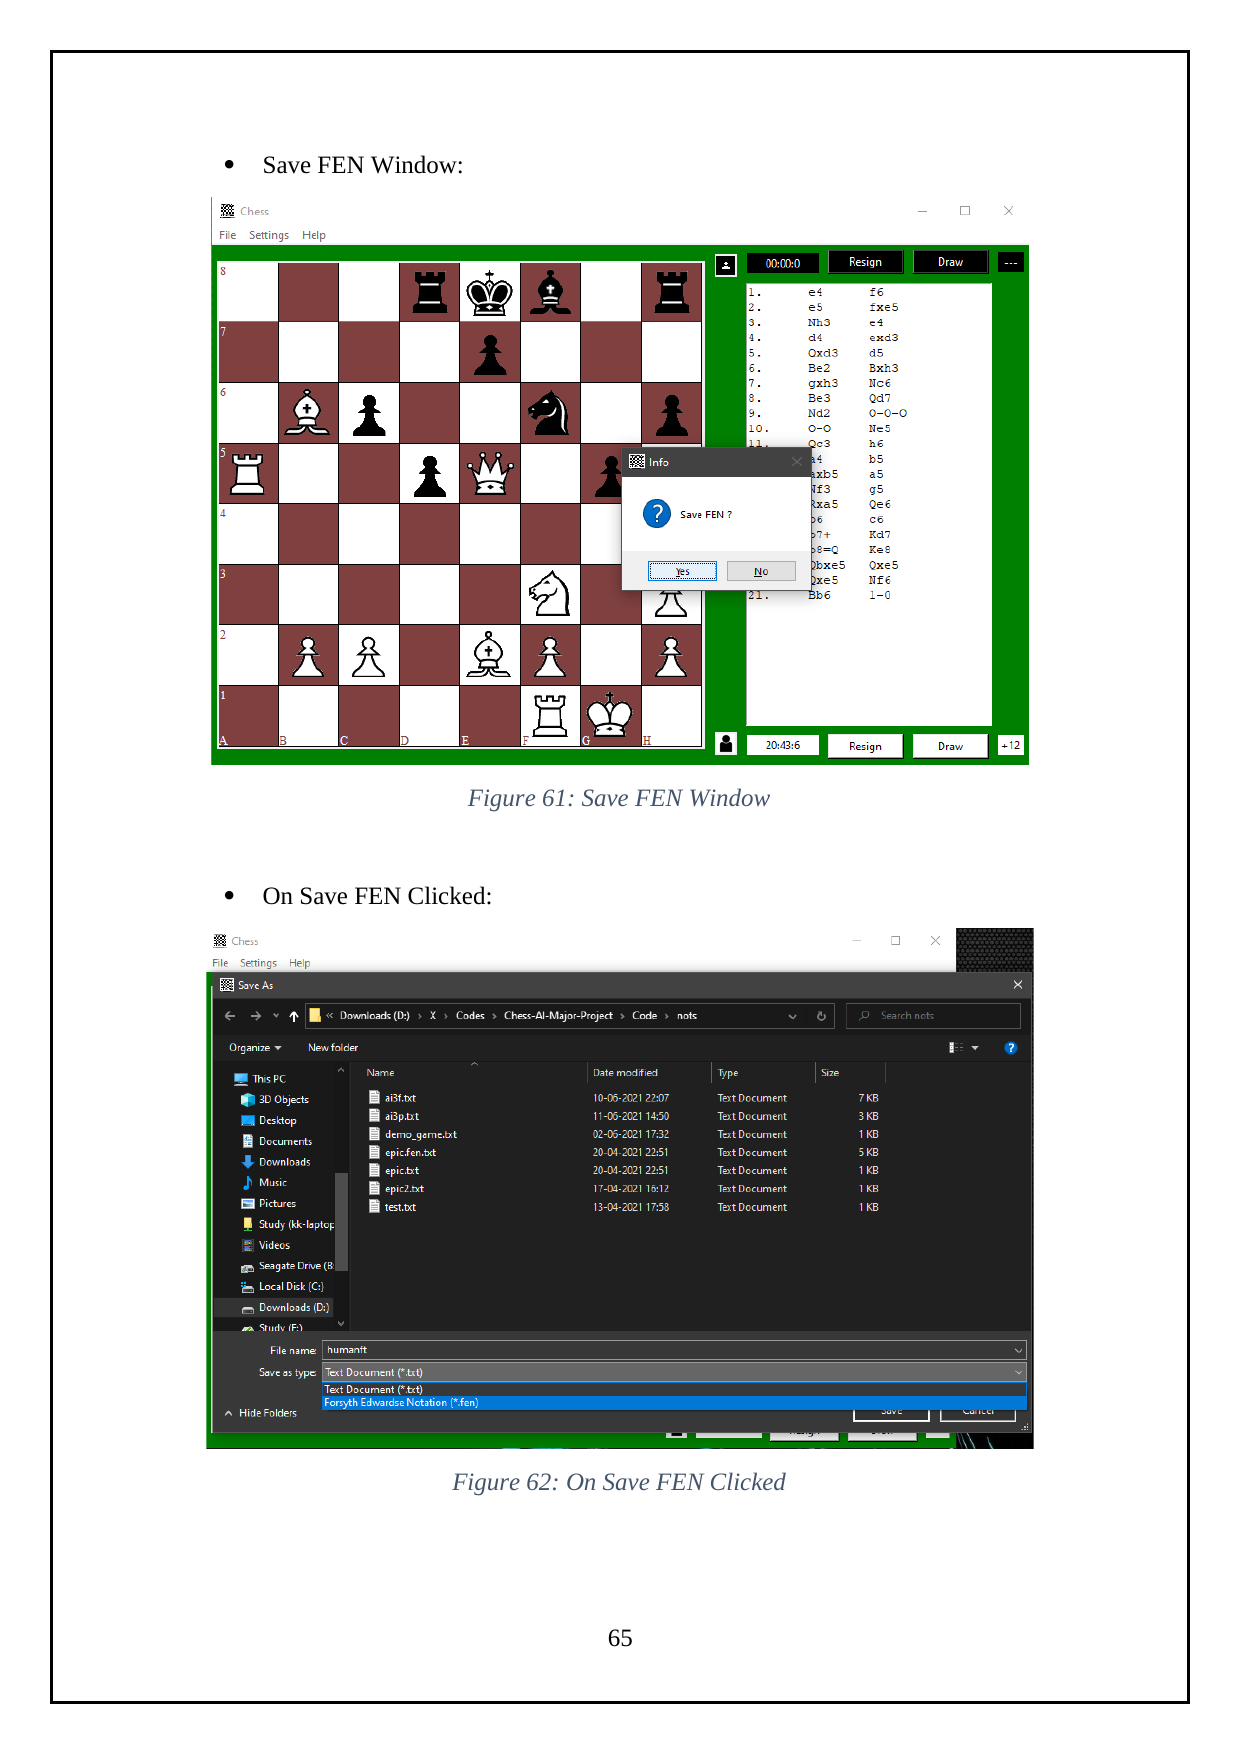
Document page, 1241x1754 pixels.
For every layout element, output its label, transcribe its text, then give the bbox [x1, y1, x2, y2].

text Figure 61: Save FEN Window [187, 783, 1053, 812]
text Figure 62: On Save FEN Clicked [187, 1467, 1053, 1496]
list Save FEN Window: [225, 150, 1053, 179]
list On Save FEN Clicked: [225, 881, 1053, 909]
picture [211, 197, 1029, 765]
picture [206, 928, 1034, 1449]
